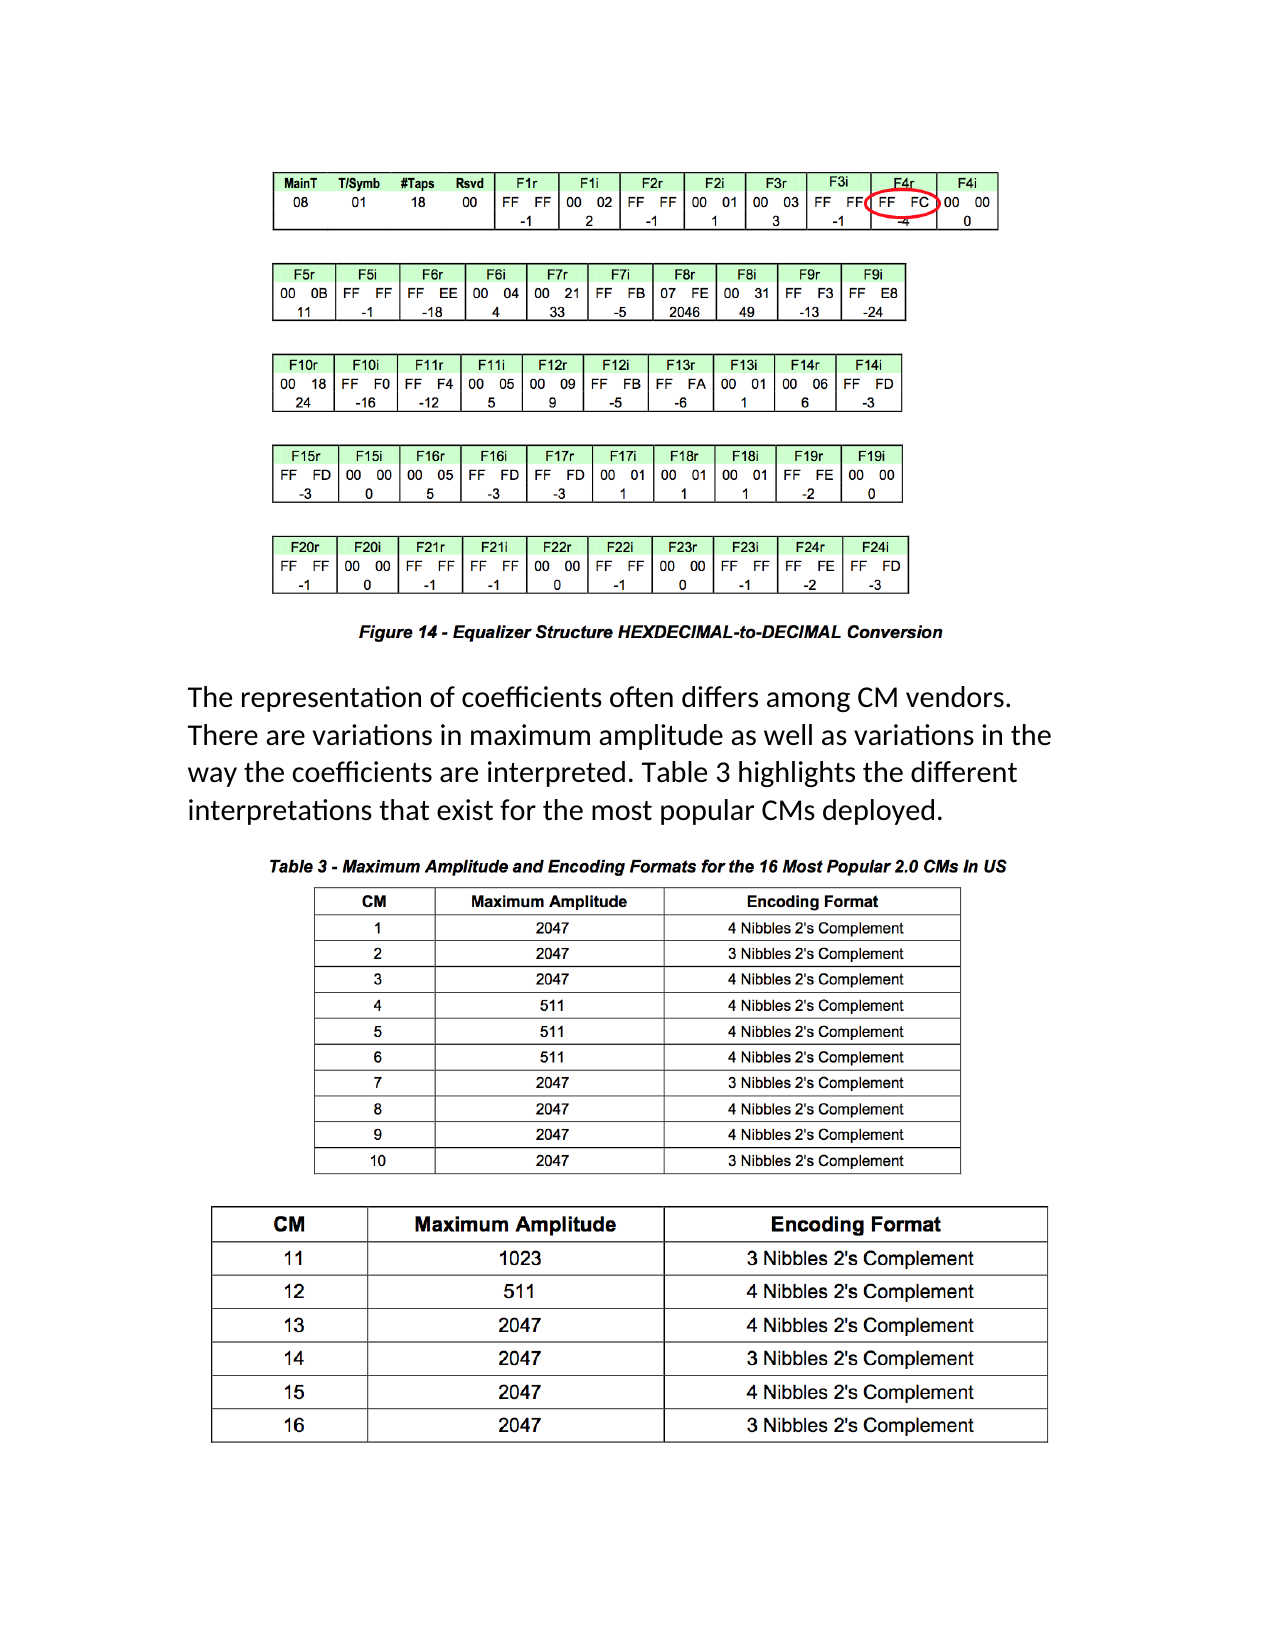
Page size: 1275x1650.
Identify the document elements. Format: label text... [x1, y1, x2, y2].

text The representation of coefficients often differs among CM vendors. There are variations in maximum amplitude as well as variations in the way the coefficients are interpreted. Table 3 highlights the different interpretations that exist for the most popular CMs deployed. [187, 678, 1087, 828]
picture [187, 150, 1088, 653]
picture [187, 852, 1088, 1460]
